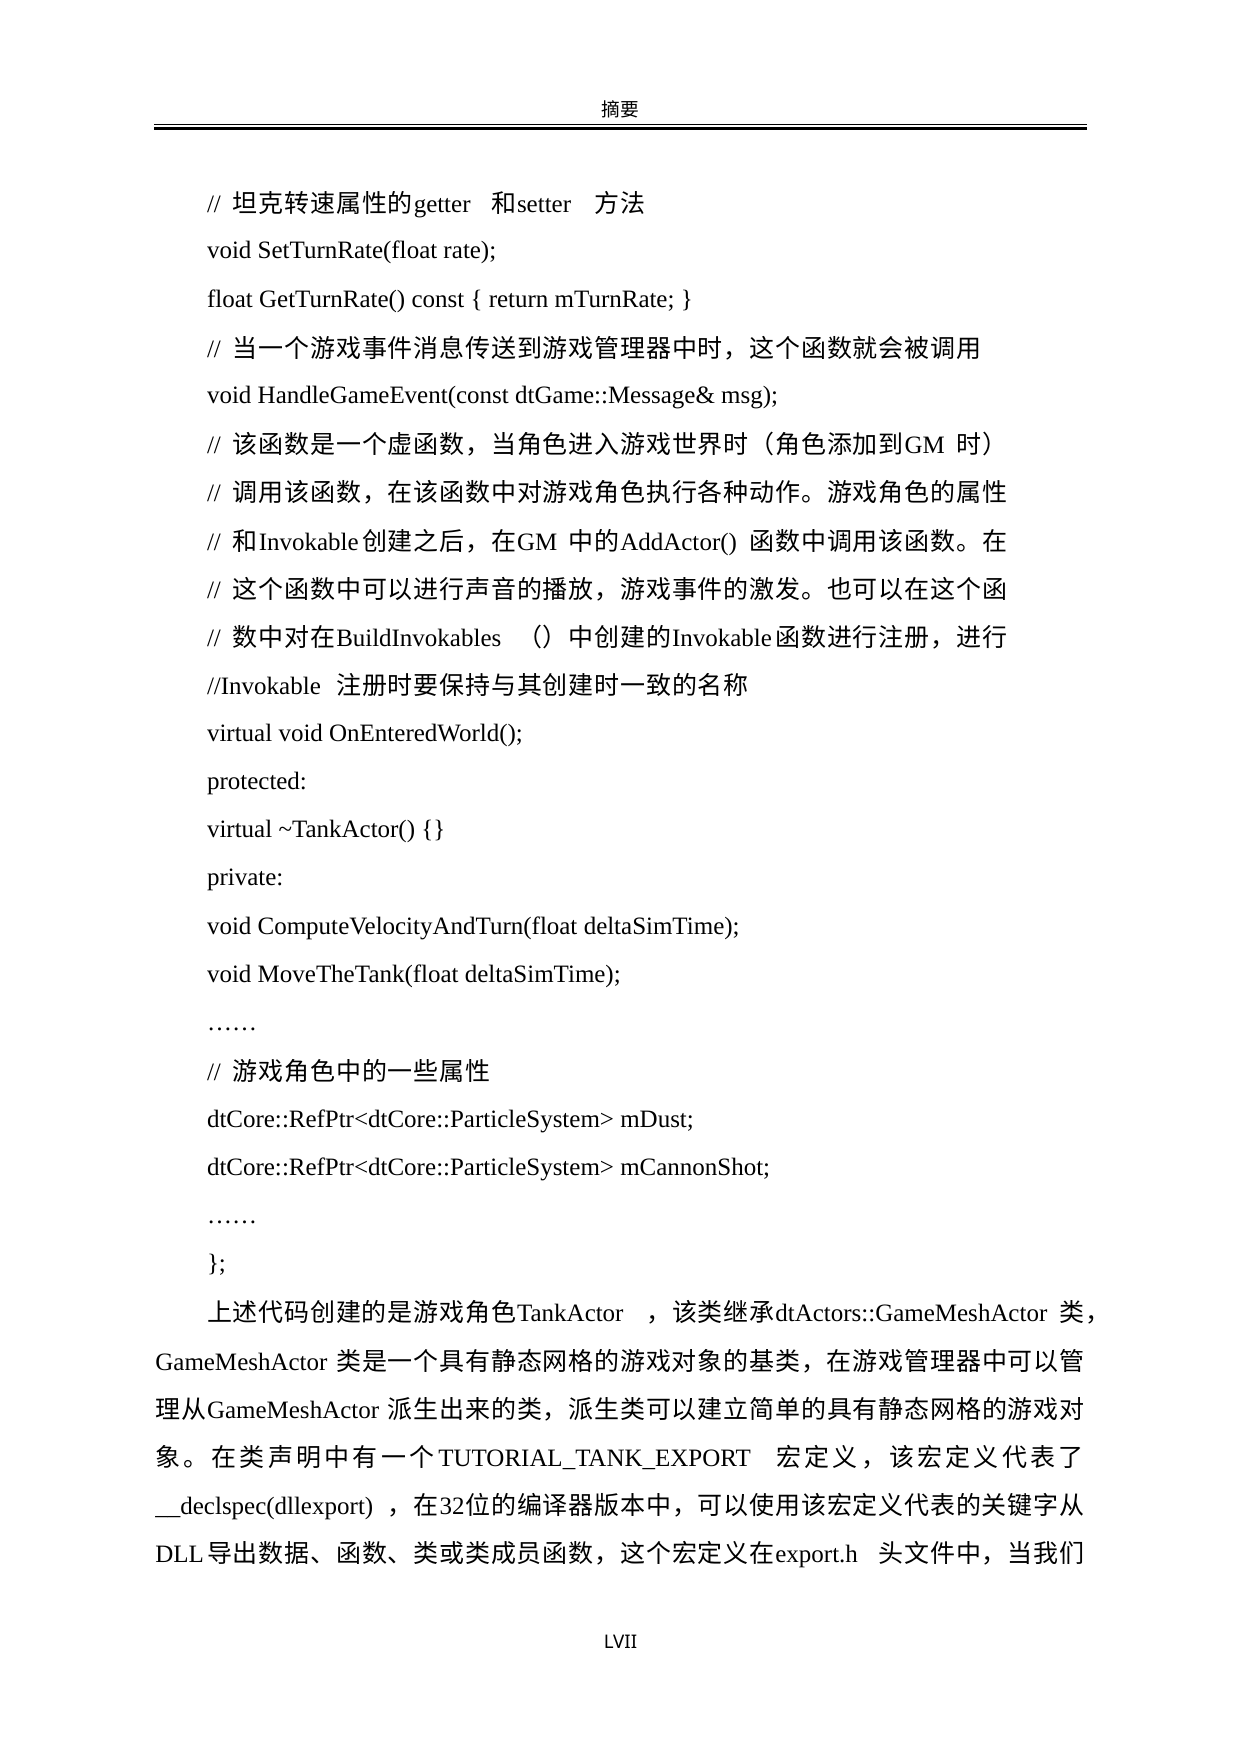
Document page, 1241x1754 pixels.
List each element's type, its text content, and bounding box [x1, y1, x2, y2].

text }; [155, 1239, 1085, 1287]
text virtual ~TankActor() {} [155, 804, 1085, 853]
text void MoveTheTank(float deltaSimTime); [155, 949, 1085, 997]
text void SetTurnRate(float rate); [155, 226, 1085, 274]
text //Invokable注册时要保持与其创建时一致的名称 [155, 660, 1085, 708]
text //和Invokable创建之后，在GM中的AddActor()函数中调用该函数。在 [155, 515, 1085, 563]
text void ComputeVelocityAndTurn(float deltaSimTime); [155, 901, 1085, 949]
text …… [155, 997, 1085, 1046]
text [155, 1287, 1085, 1576]
text void HandleGameEvent(const dtGame::Message& msg); [155, 371, 1085, 419]
text dtCore::RefPtr<dtCore::ParticleSystem> mCannonShot; [155, 1142, 1085, 1190]
text protected: [155, 756, 1085, 804]
text //调用该函数，在该函数中对游戏角色执行各种动作。游戏角色的属性 [155, 467, 1085, 515]
text //当一个游戏事件消息传送到游戏管理器中时，这个函数就会被调用 [155, 322, 1085, 371]
text dtCore::RefPtr<dtCore::ParticleSystem> mDust; [155, 1094, 1085, 1142]
text //坦克转速属性的getter和setter方法 [155, 178, 1085, 226]
text float GetTurnRate() const { return mTurnRate; } [155, 274, 1085, 322]
text //该函数是一个虚函数，当角色进入游戏世界时（角色添加到GM时） [155, 419, 1085, 467]
text private: [155, 853, 1085, 901]
text //这个函数中可以进行声音的播放，游戏事件的激发。也可以在这个函 [155, 563, 1085, 612]
text //游戏角色中的一些属性 [155, 1046, 1085, 1094]
text //数中对在BuildInvokables（）中创建的Invokable函数进行注册，进行 [155, 612, 1085, 660]
text …… [155, 1190, 1085, 1239]
text virtual void OnEnteredWorld(); [155, 708, 1085, 756]
